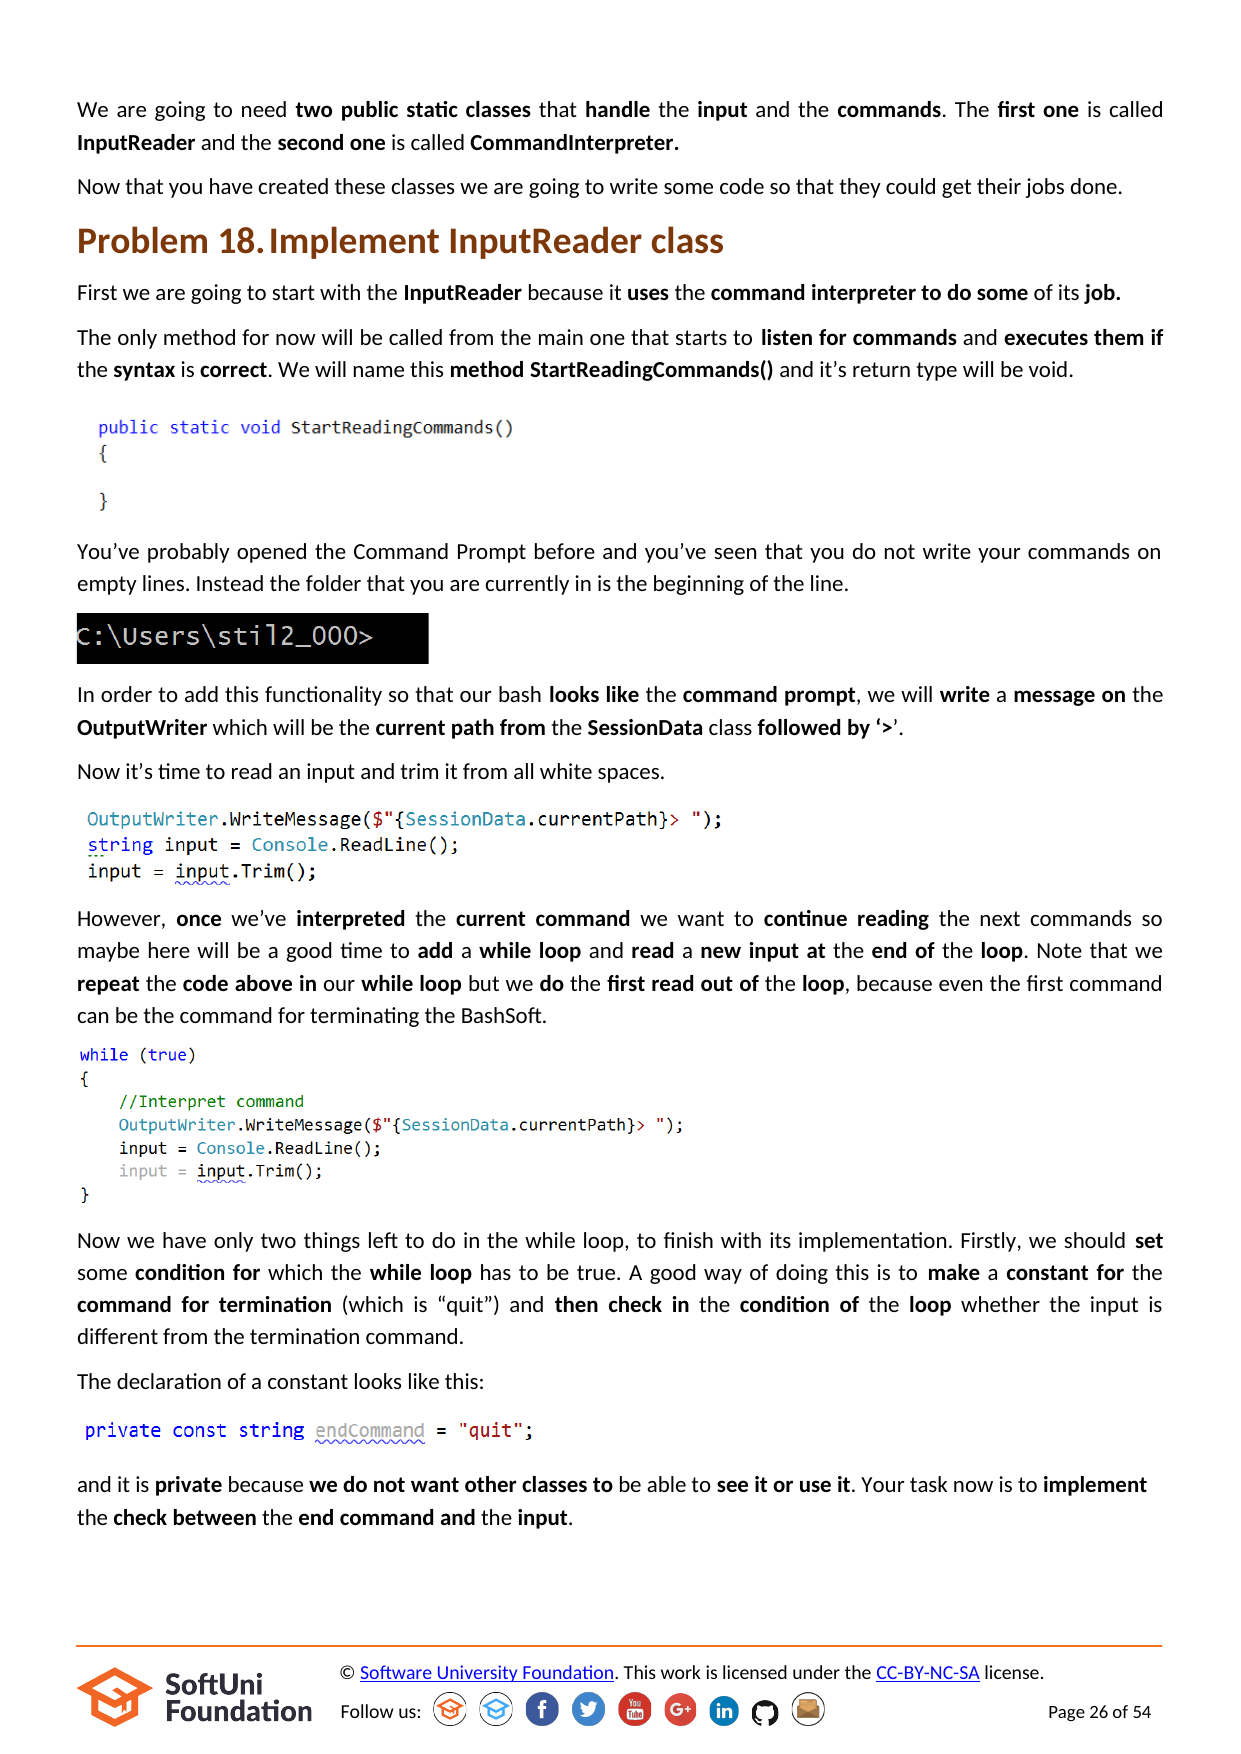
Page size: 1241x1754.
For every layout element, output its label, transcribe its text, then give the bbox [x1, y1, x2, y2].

text First we are going to start with the InputReader because it uses the command interpreter to do some of its job. [77, 278, 1163, 306]
picture [709, 1717, 718, 1726]
picture [730, 1717, 739, 1726]
text Now it’s time to read an input and trim it from all white spaces. [77, 757, 1163, 785]
text We are going to need two public static classes that handle the input and the commands. The first one is called InputReader and the second one is called CommandInterpreter. [77, 95, 1163, 156]
picture [664, 1693, 697, 1726]
subtitle Implement InputReader class [77, 217, 1163, 263]
picture [572, 1692, 605, 1726]
picture [723, 1708, 732, 1717]
picture [525, 1692, 559, 1726]
picture [76, 613, 429, 664]
text However, once we’ve interpreted the current command we want to continue reading the next commands so maybe here will be a good time to add a while loop and read a new input at the end of the loop. Note that we repeat the code above in our while loop but we do the first read out of the loop, because even the first command can be the command for terminating the BashSoft. [77, 904, 1163, 1029]
picture [479, 1692, 513, 1726]
picture [730, 1696, 739, 1705]
text You’ve probably opened the Command Prompt before and you’ve seen that you do not write your commands on empty lines. Instead the folder that you are currently in is the beginning of the line. [77, 537, 1163, 597]
picture [76, 1045, 689, 1209]
picture [709, 1696, 718, 1705]
picture [433, 1692, 467, 1726]
text The declaration of a constant looks like this: [77, 1367, 1163, 1395]
text The only method for now will be called from the main one that starts to listen for commands and executes them if the syntax is correct. We will name this method StartReadingCommands() and it’s return type will be void. [77, 323, 1163, 383]
picture [76, 399, 615, 521]
picture [618, 1692, 652, 1726]
picture [752, 1700, 779, 1726]
picture [76, 1667, 312, 1727]
picture [791, 1692, 825, 1726]
picture [76, 802, 774, 888]
picture [76, 1411, 546, 1454]
text Now we have only two things left to do in the while loop, to finish with its implementation. Firstly, we should set some condition for which the while loop has to be true. A good way of doing this is to make a constant for the command for termination (which is “quit”) and then check in the condition of the loop whether the input is different from the termination command. [77, 1226, 1163, 1350]
text Now that you have created these classes we are going to write some code so that they could get their jobs done. [77, 172, 1163, 200]
text and it is private because we do not want other classes to be able to see it or use it. Your task now is to implement the check between the end command and the input. [77, 1471, 1163, 1531]
text In order to add this functionality so that our bash looks like the command prompt, we will write a message on the OutputWriter which will be the current path from the SessionData class followed by ‘>’. [77, 680, 1163, 741]
